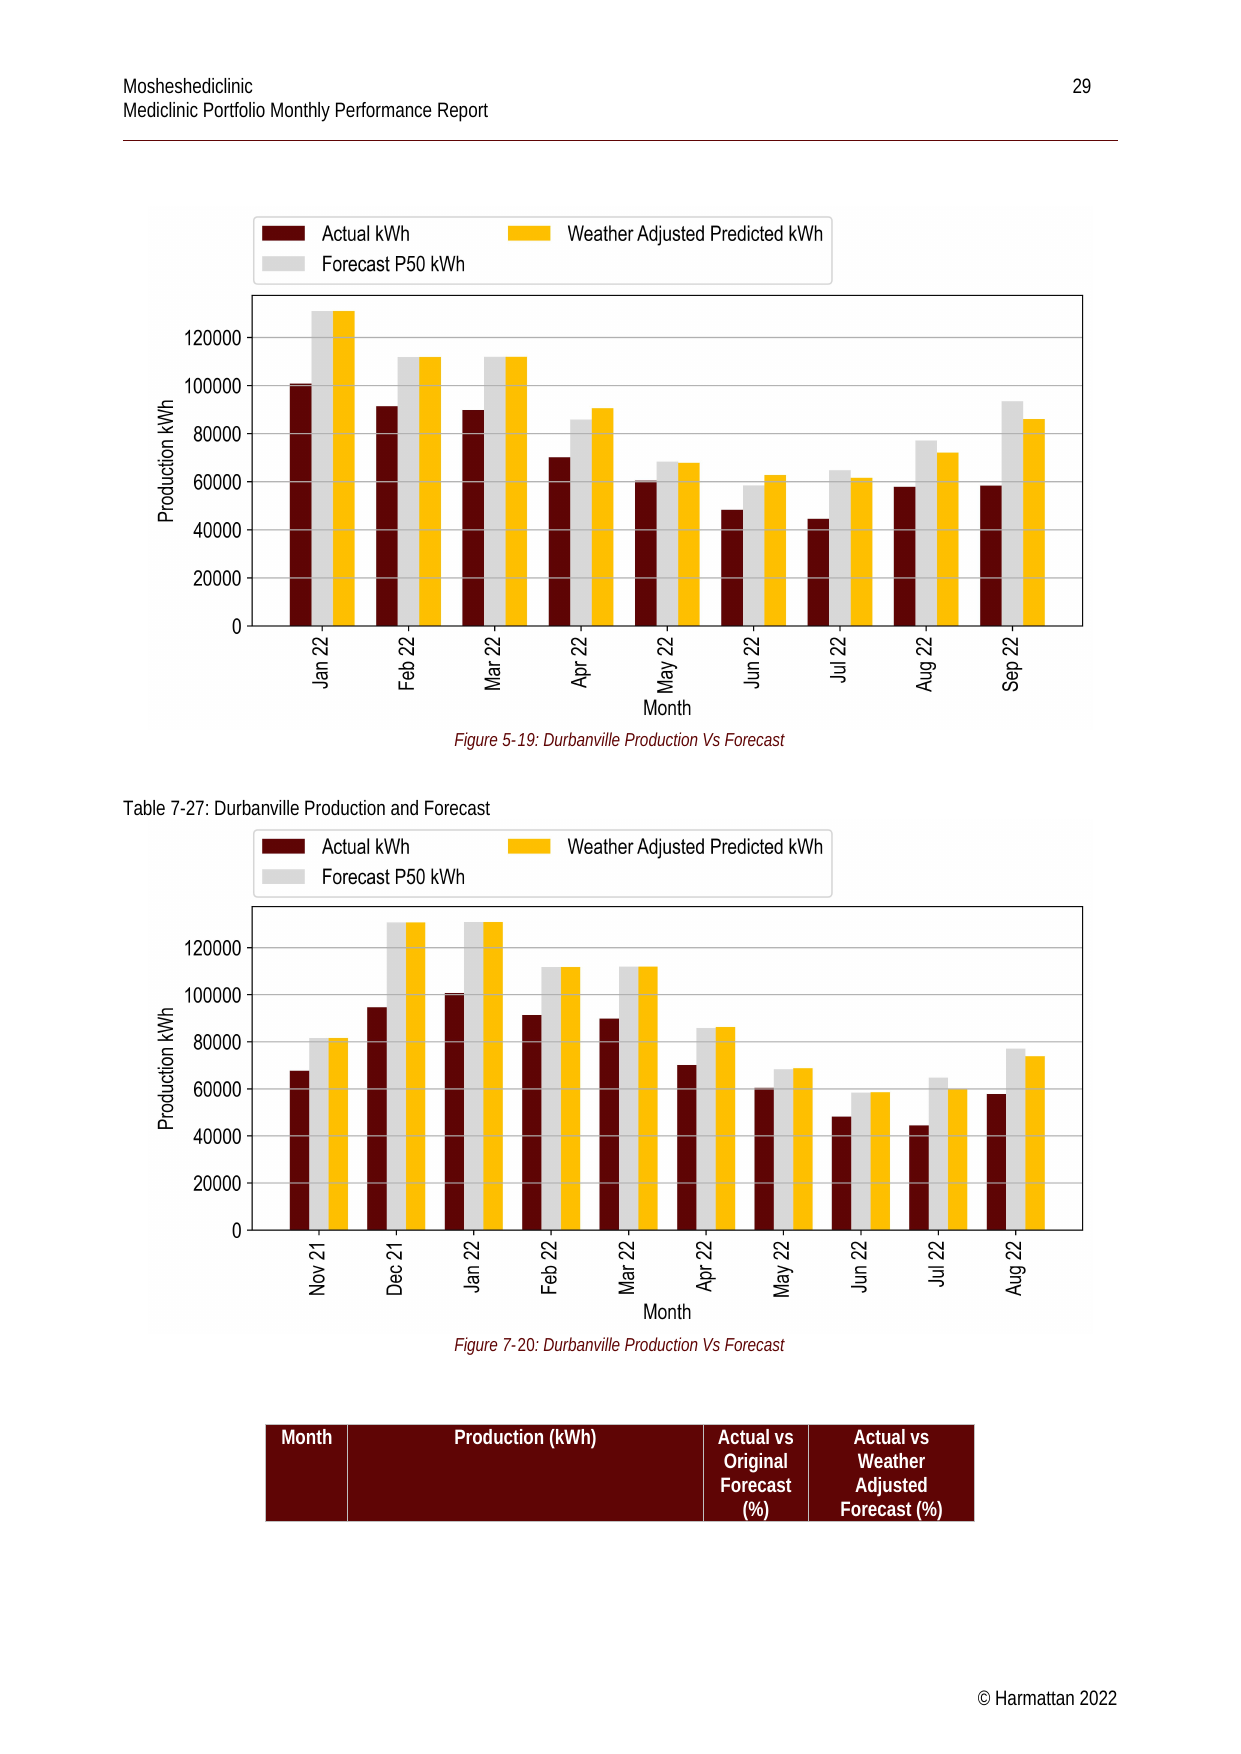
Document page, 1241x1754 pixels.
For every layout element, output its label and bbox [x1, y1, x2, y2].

table_header [266, 1425, 347, 1521]
table_header [704, 1425, 808, 1521]
picture [147, 206, 1093, 730]
table_header [348, 1425, 703, 1521]
table_header [809, 1425, 974, 1521]
picture [147, 819, 1093, 1334]
